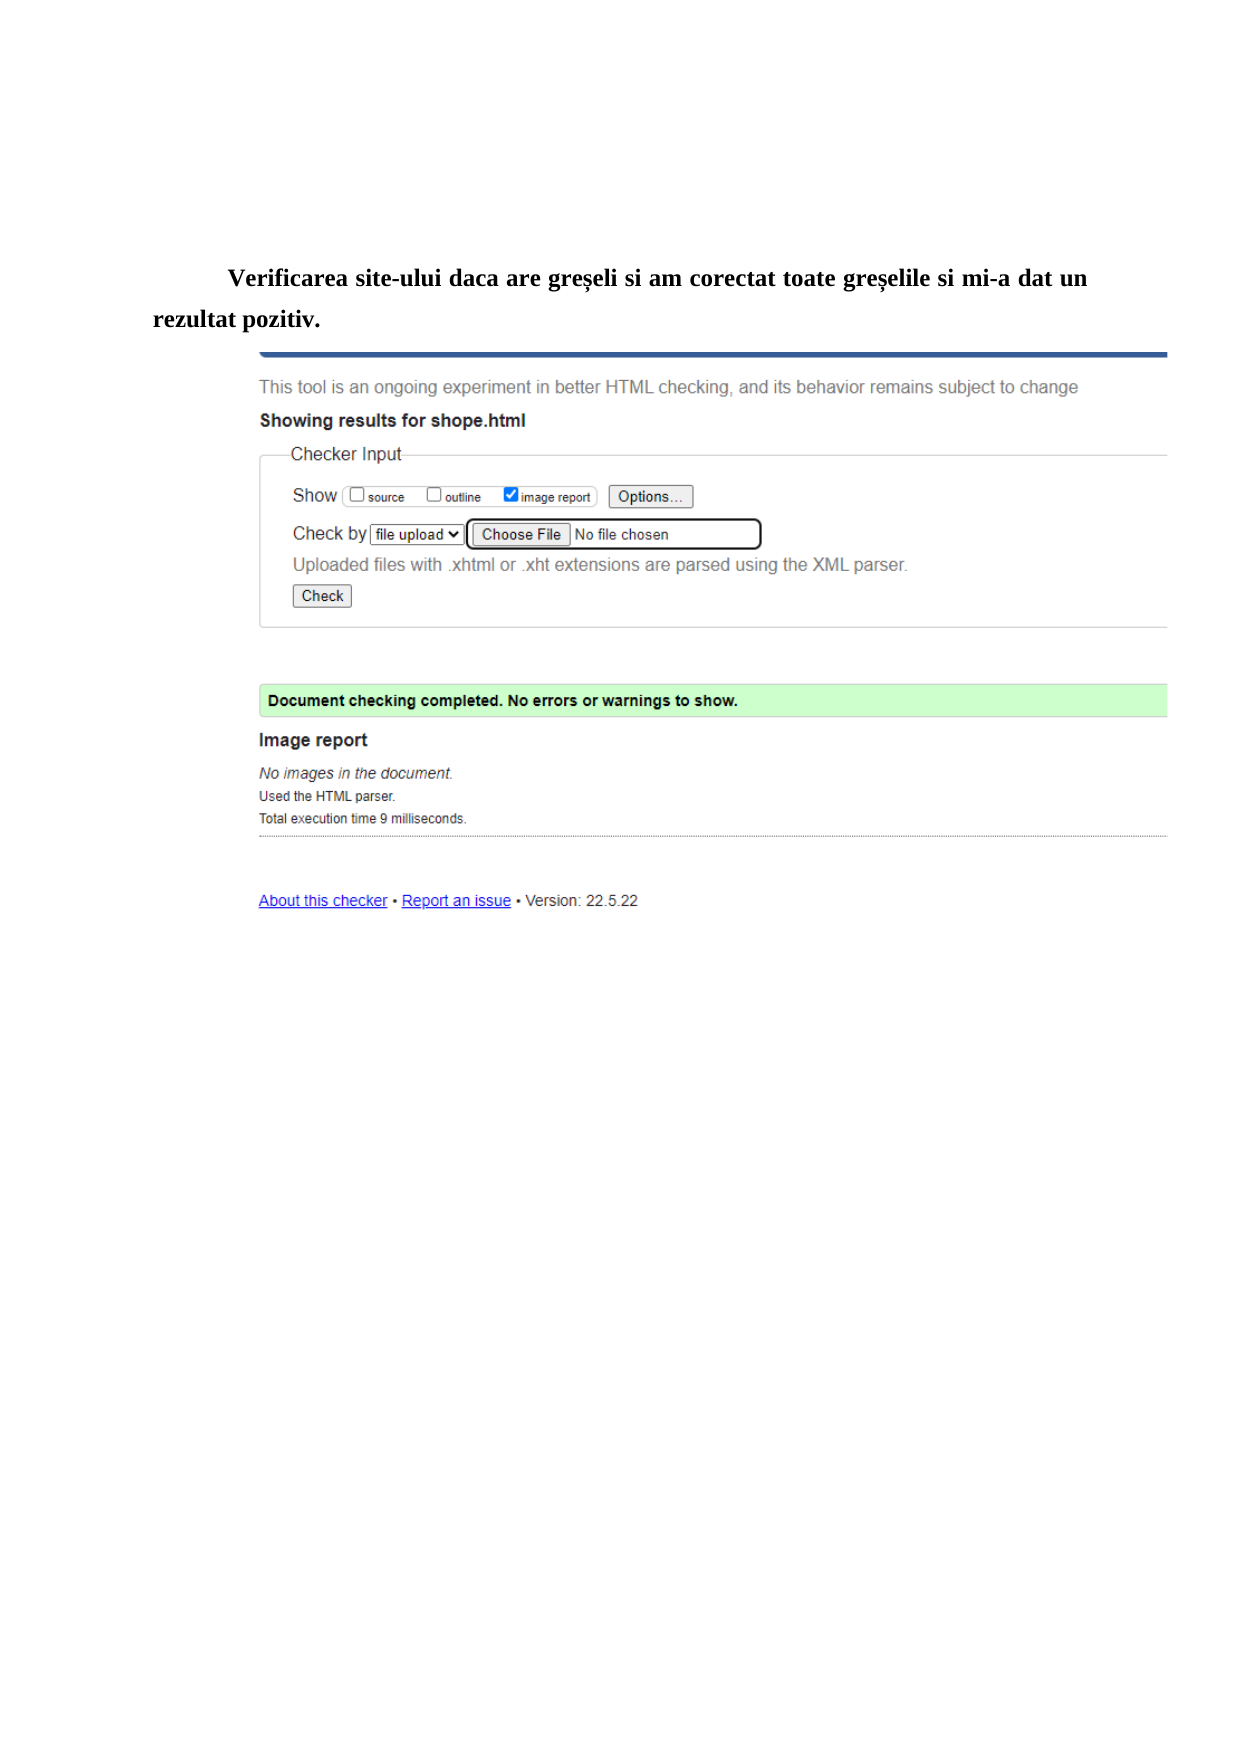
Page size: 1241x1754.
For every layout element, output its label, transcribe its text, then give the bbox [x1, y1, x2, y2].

text Verificarea site-ului daca are greșeli si am corectat toate greșelile si mi-a dat un rezultat pozitiv. [153, 263, 1089, 332]
picture [227, 352, 1168, 934]
